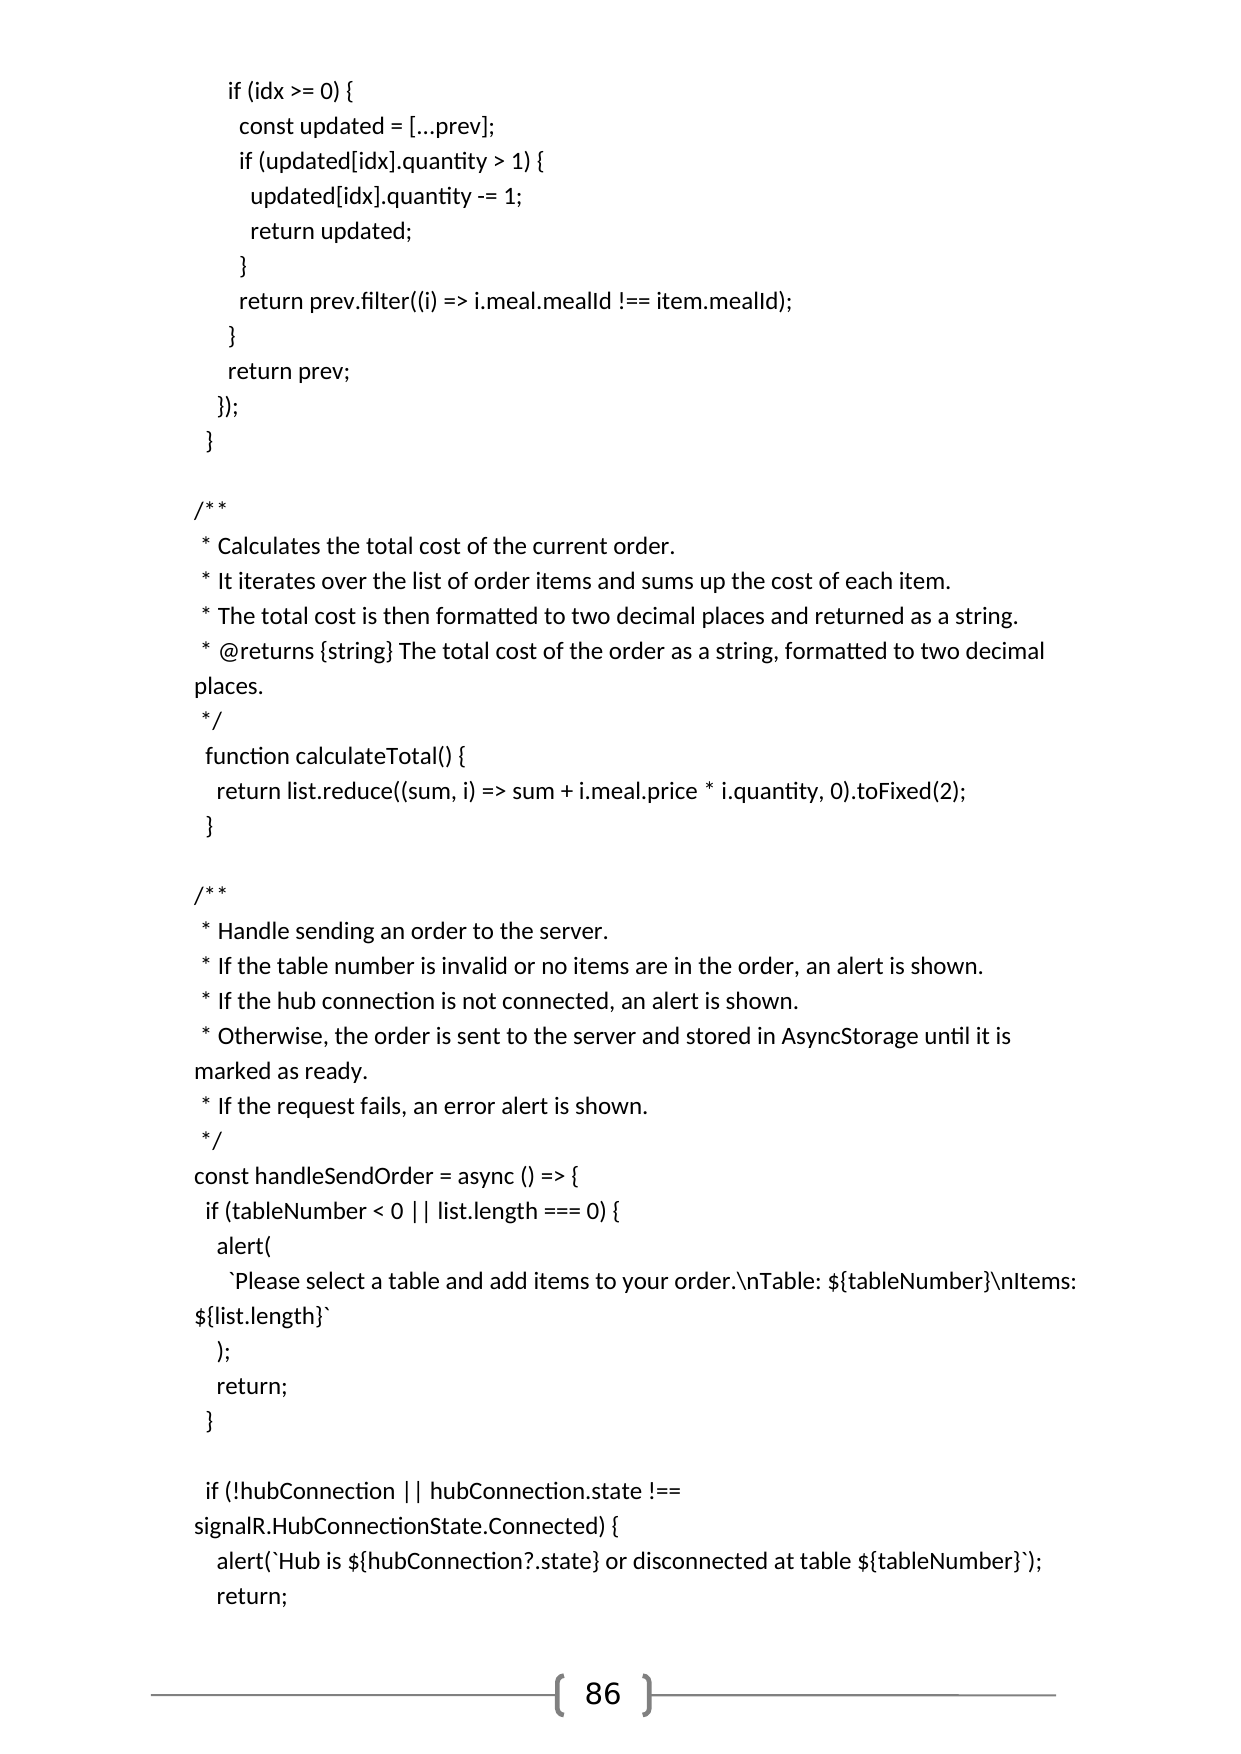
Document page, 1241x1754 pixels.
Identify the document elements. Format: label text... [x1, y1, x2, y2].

list ); [194, 1335, 1088, 1366]
list */ [194, 705, 1088, 736]
list }); [194, 390, 1088, 421]
list return; [194, 1580, 1088, 1611]
list * If the table number is invalid or no items are in the order, an alert is shown. [194, 950, 1088, 981]
list * @returns {string} The total cost of the order as a string, formatted to two decimal places. [194, 635, 1088, 701]
list function calculateTotal() { [194, 740, 1088, 771]
list /** [194, 495, 1088, 526]
list if (idx >= 0) { [194, 75, 1088, 106]
list * If the hub connection is not connected, an alert is shown. [194, 985, 1088, 1016]
list updated[idx].quantity -= 1; [194, 180, 1088, 211]
list const handleSendOrder = async () => { [194, 1160, 1088, 1191]
list if (!hubConnection || hubConnection.state !== signalR.HubConnectionState.Connected) { [194, 1475, 1088, 1541]
list } [194, 425, 1088, 456]
list } [194, 810, 1088, 841]
list return updated; [194, 215, 1088, 246]
list */ [194, 1125, 1088, 1156]
list return; [194, 1370, 1088, 1401]
list /** [194, 880, 1088, 911]
list alert(`Hub is ${hubConnection?.state} or disconnected at table ${tableNumber}`); [194, 1545, 1088, 1576]
list return list.reduce((sum, i) => sum + i.meal.price * i.quantity, 0).toFixed(2); [194, 775, 1088, 806]
list * It iterates over the list of order items and sums up the cost of each item. [194, 565, 1088, 596]
list if (tableNumber < 0 || list.length === 0) { [194, 1195, 1088, 1226]
list * Calculates the total cost of the current order. [194, 530, 1088, 561]
list return prev; [194, 355, 1088, 386]
list if (updated[idx].quantity > 1) { [194, 145, 1088, 176]
list alert( [194, 1230, 1088, 1261]
list return prev.filter((i) => i.meal.mealId !== item.mealId); [194, 285, 1088, 316]
list * Handle sending an order to the server. [194, 915, 1088, 946]
list * The total cost is then formatted to two decimal places and returned as a string. [194, 600, 1088, 631]
list } [194, 250, 1088, 281]
list * If the request fails, an error alert is shown. [194, 1090, 1088, 1121]
list } [194, 320, 1088, 351]
list const updated = [...prev]; [194, 110, 1088, 141]
list * Otherwise, the order is sent to the server and stored in AsyncStorage until it is marked as ready. [194, 1020, 1088, 1086]
list } [194, 1405, 1088, 1436]
list `Please select a table and add items to your order.\nTable: ${tableNumber}\nItems: ${list.length}` [194, 1265, 1088, 1331]
